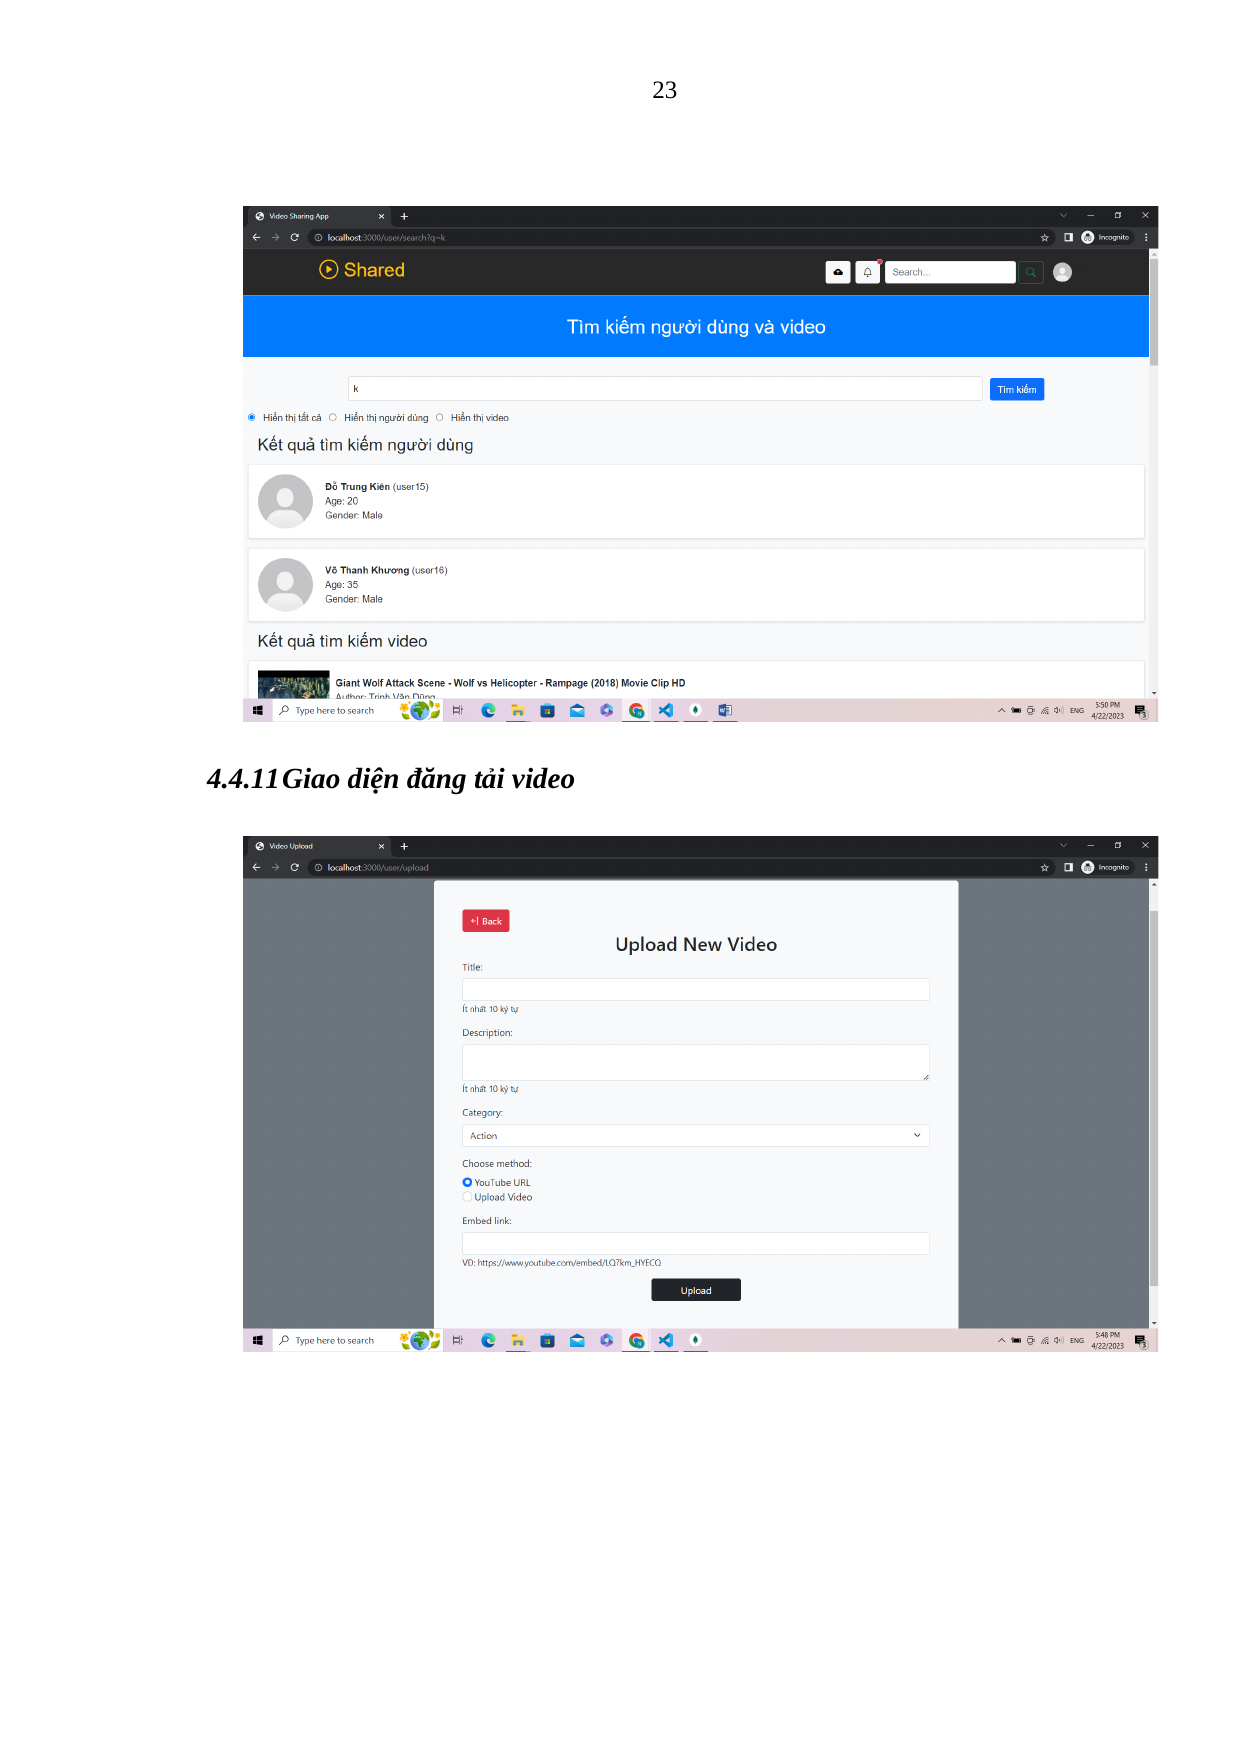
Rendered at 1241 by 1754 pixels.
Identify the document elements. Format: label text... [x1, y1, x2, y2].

list Giao diện đăng tải video [207, 761, 1122, 794]
picture [243, 836, 1159, 1352]
picture [243, 206, 1159, 722]
